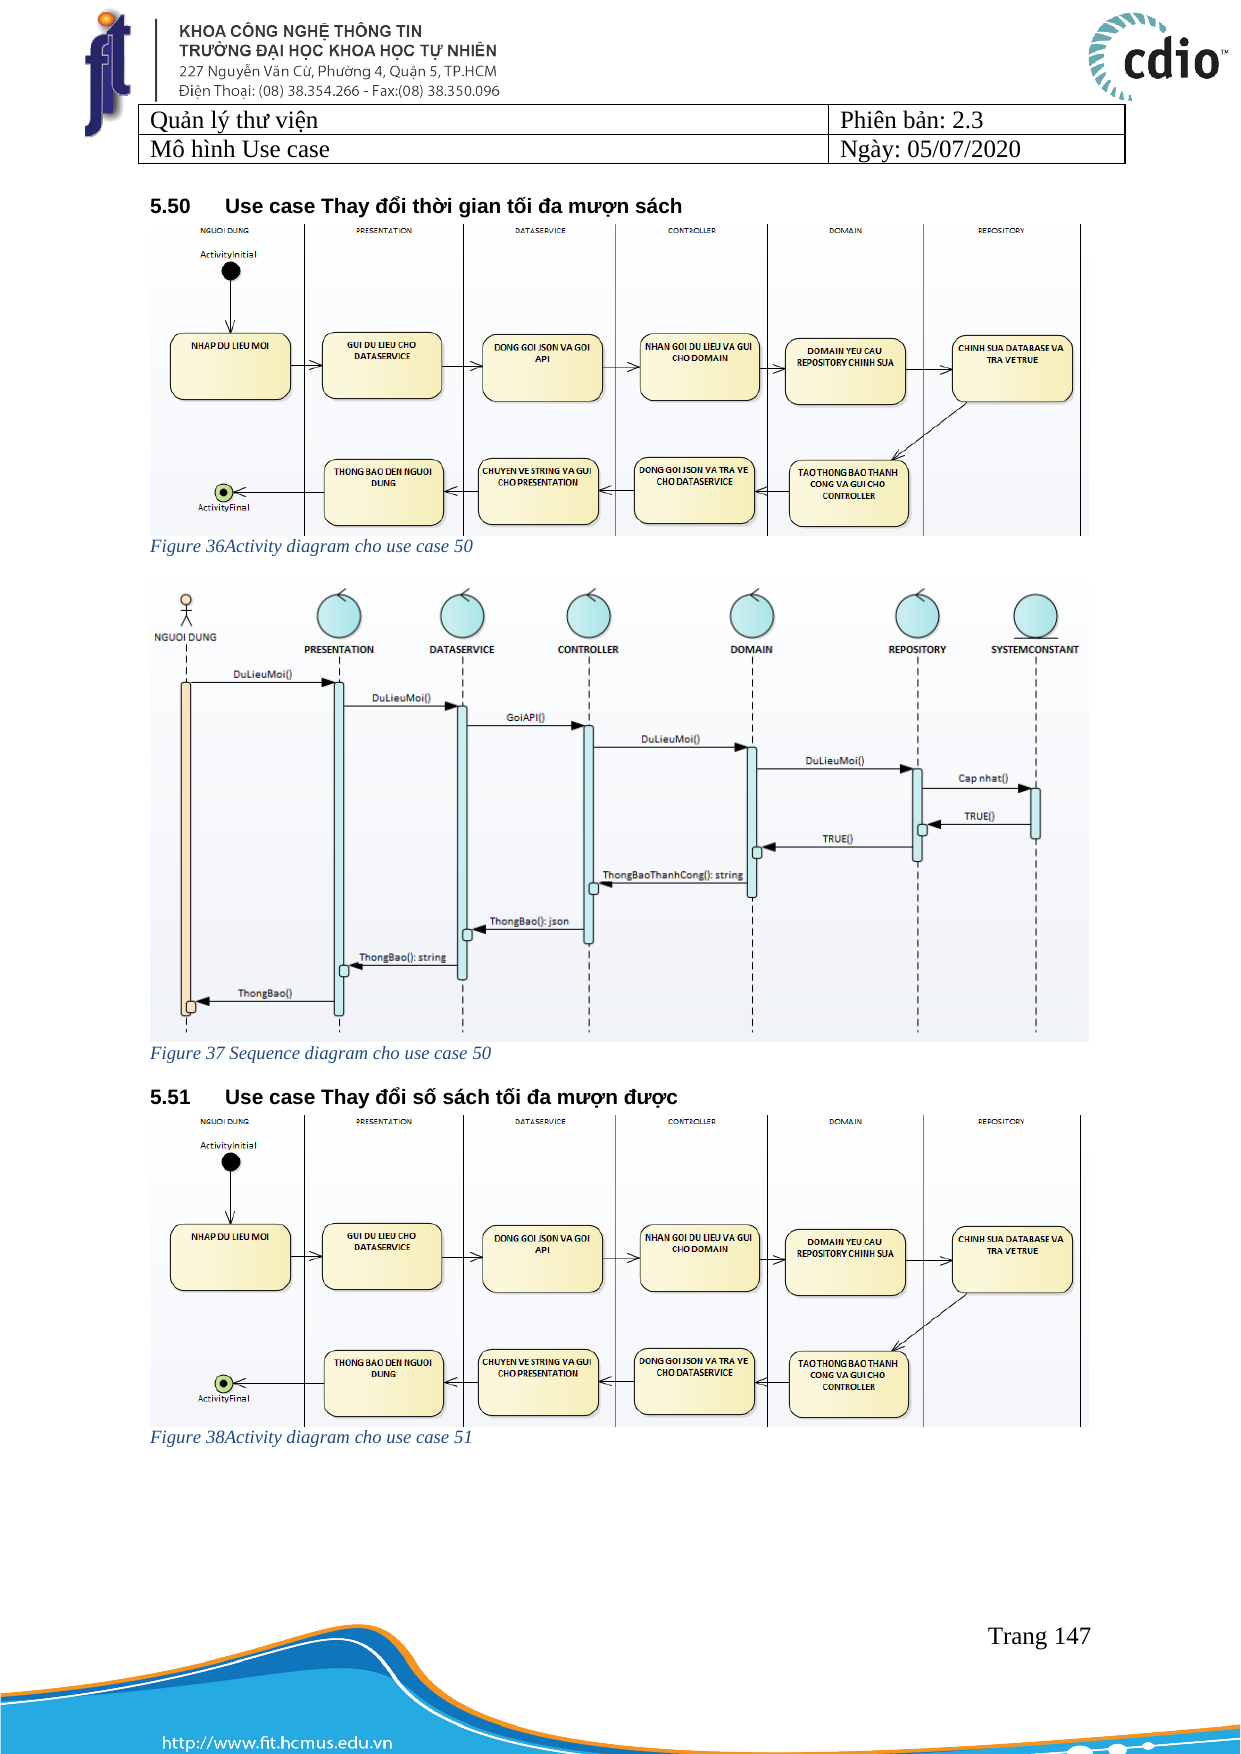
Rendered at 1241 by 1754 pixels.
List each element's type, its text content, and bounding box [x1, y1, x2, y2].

picture [61, 1, 1241, 161]
picture [139, 105, 828, 134]
subtitle Use case Thay đổi số sách tối đa mượn được [150, 1084, 1090, 1109]
picture [829, 135, 1124, 161]
text Figure 38Activity diagram cho use case 51 [150, 1426, 1090, 1448]
text Figure 37 Sequence diagram cho use case 50 [150, 1042, 1090, 1063]
picture [139, 135, 828, 161]
picture [150, 1115, 1089, 1427]
picture [150, 224, 1089, 536]
picture [829, 105, 1124, 134]
picture [150, 577, 1089, 1042]
subtitle Use case Thay đổi thời gian tối đa mượn sách [150, 193, 1090, 218]
picture [0, 1621, 1241, 1754]
text Figure 36Activity diagram cho use case 50 [150, 535, 1090, 557]
